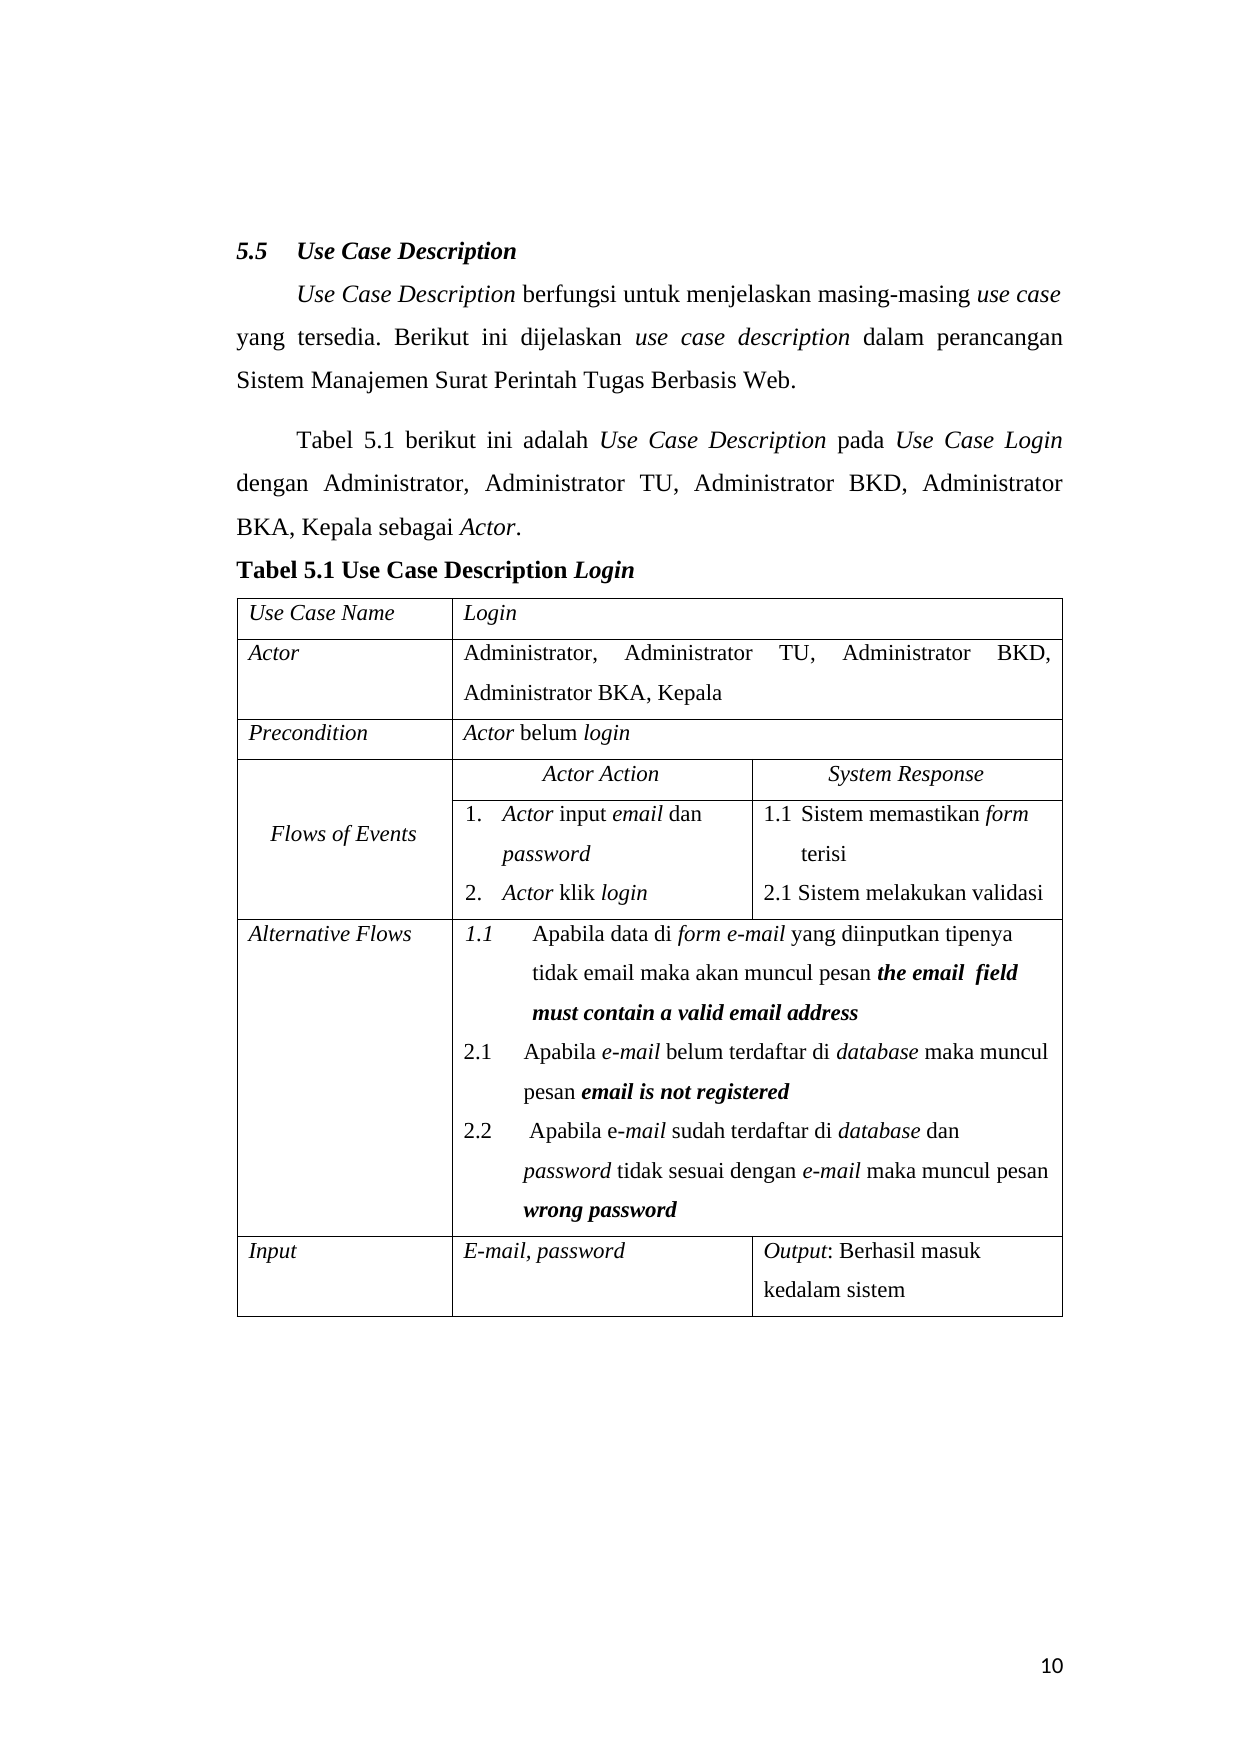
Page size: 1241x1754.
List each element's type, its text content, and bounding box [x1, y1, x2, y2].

table_cell Actor belum login [453, 720, 1062, 759]
table_cell Actor input email dan password Actor klik login [453, 801, 752, 919]
table_cell Actor Action [453, 760, 752, 799]
table_cell E-mail, password [453, 1237, 752, 1316]
table_cell Sistem memastikan form terisi Sistem melakukan validasi [753, 801, 1062, 919]
text Use Case Description berfungsi untuk menjelaskan masing-masing use case yang tersedia. Berikut ini dijelaskan use case description dalam perancangan Sistem Manajemen Surat Perintah Tugas Berbasis Web. [236, 279, 1063, 394]
table_cell Flows of Events [238, 760, 452, 919]
table_cell Alternative Flows [238, 920, 452, 1236]
table_cell Actor [238, 640, 452, 718]
table_header Use Case Name [238, 599, 452, 638]
table_cell Apabila data di form e-mail yang diinputkan tipenya tidak email maka akan muncul pesan the email field must contain a valid email address Apabila e-mail belum terdaftar di database maka muncul pesan email is not registered Apabila e-mail sudah terdaftar di database dan password tidak sesuai dengan e-mail maka muncul pesan wrong password [453, 920, 1062, 1236]
table_cell System Response [753, 760, 1062, 799]
table_cell Input [238, 1237, 452, 1316]
table_cell Administrator, Administrator TU, Administrator BKD, Administrator BKA, Kepala [453, 640, 1062, 718]
text Tabel 5.1 berikut ini adalah Use Case Description pada Use Case Login dengan Administrator, Administrator TU, Administrator BKD, Administrator BKA, Kepala sebagai Actor. [236, 425, 1063, 540]
table_cell Output: Berhasil masuk kedalam sistem [753, 1237, 1062, 1316]
text Tabel 5.1 Use Case Description Login [236, 555, 1063, 583]
table_header Login [453, 599, 1062, 638]
table_cell Precondition [238, 720, 452, 759]
subtitle Use Case Description [236, 236, 1063, 265]
